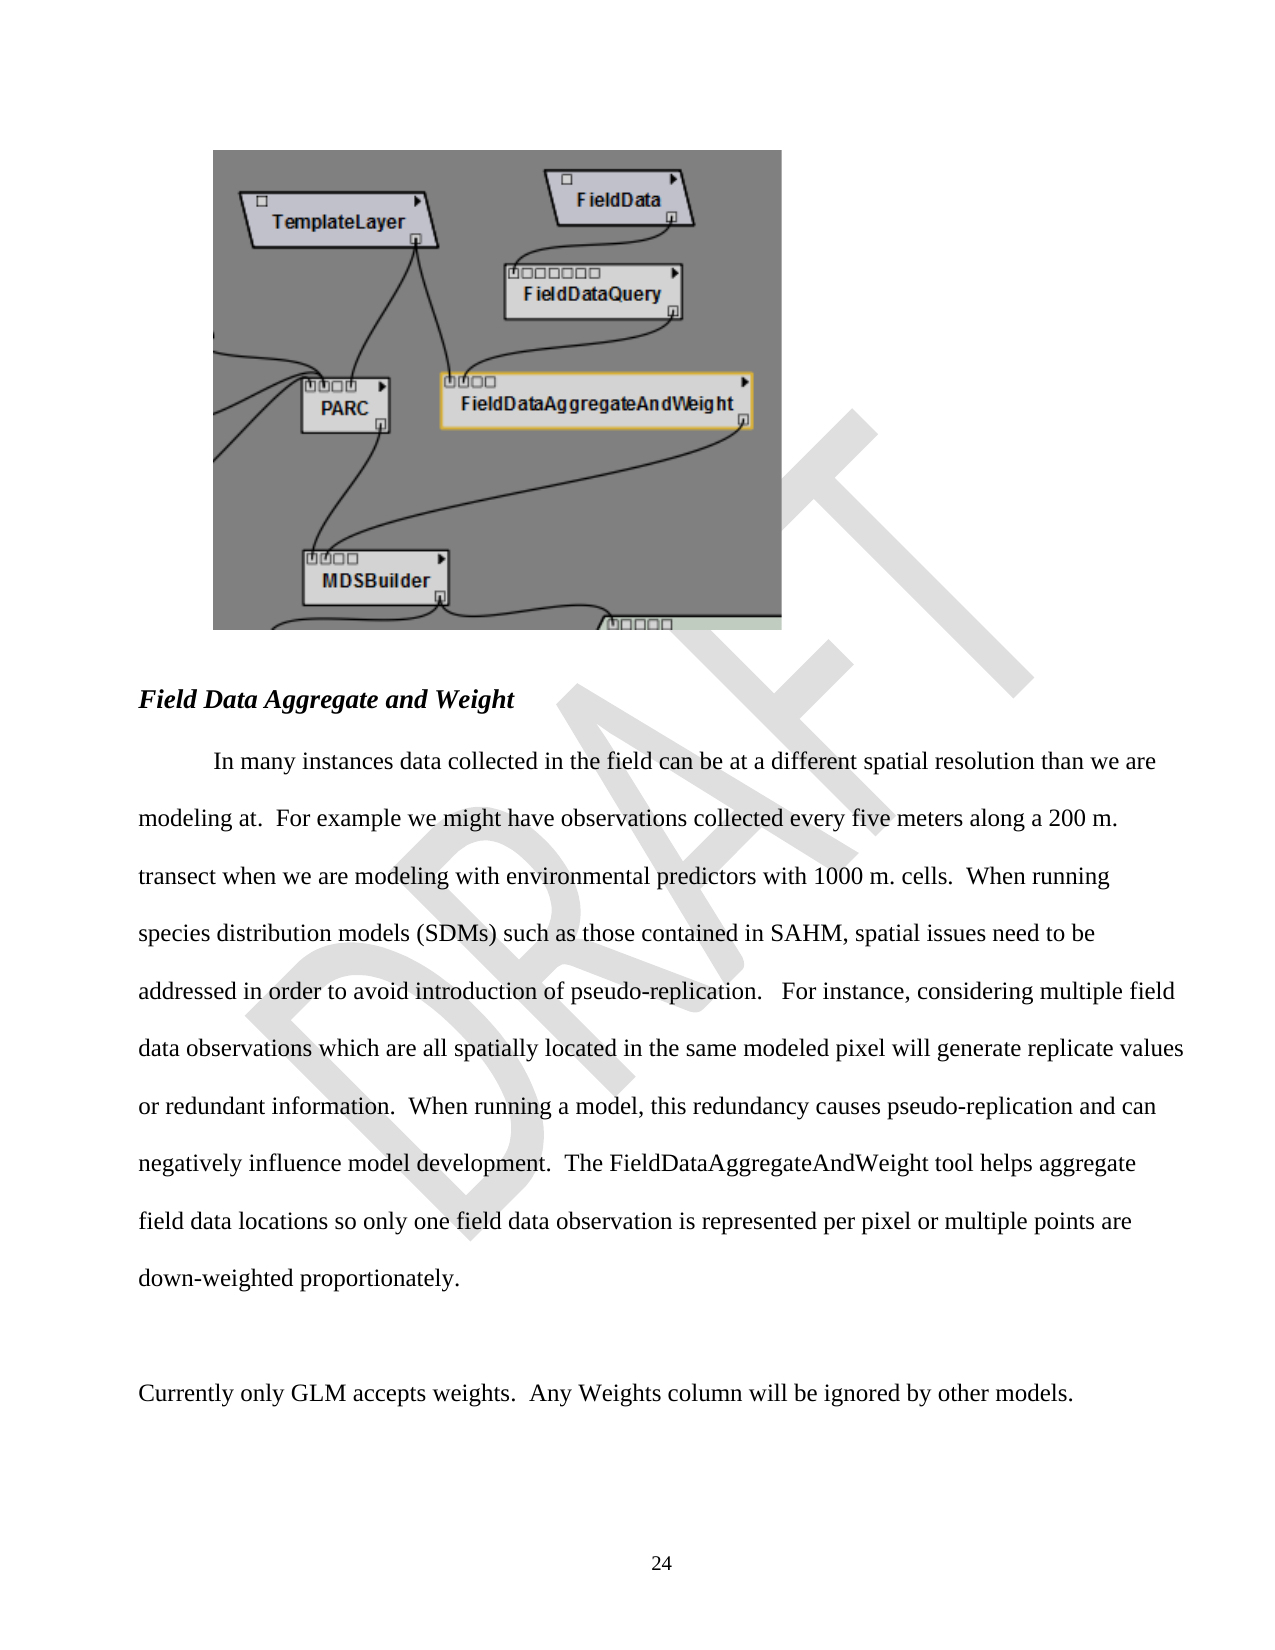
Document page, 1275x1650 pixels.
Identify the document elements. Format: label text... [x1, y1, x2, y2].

text In many instances data collected in the field can be at a different spatial resolution than we are modeling at. For example we might have observations collected every five meters along a 200 m. transect when we are modeling with environmental predictors with 1000 m. cells. When running species distribution models (SDMs) such as those contained in SAHM, spatial issues need to be addressed in order to avoid introduction of pseudo-replication. For instance, considering multiple field data observations which are all spatially located in the same modeled pixel will generate replicate values or redundant information. When running a model, this redundancy causes pseudo-replication and can negatively influence model development. The FieldDataAggregateAndWeight tool helps aggregate field data locations so only one field data observation is represented per pixel or multiple points are down-weighted proportionately. [138, 746, 1185, 1292]
text Currently only GLM accepts weights. Any Weights column will be ignored by other models. [138, 1378, 1185, 1407]
subtitle Field Data Aggregate and Weight [138, 683, 1185, 714]
picture [213, 150, 782, 630]
